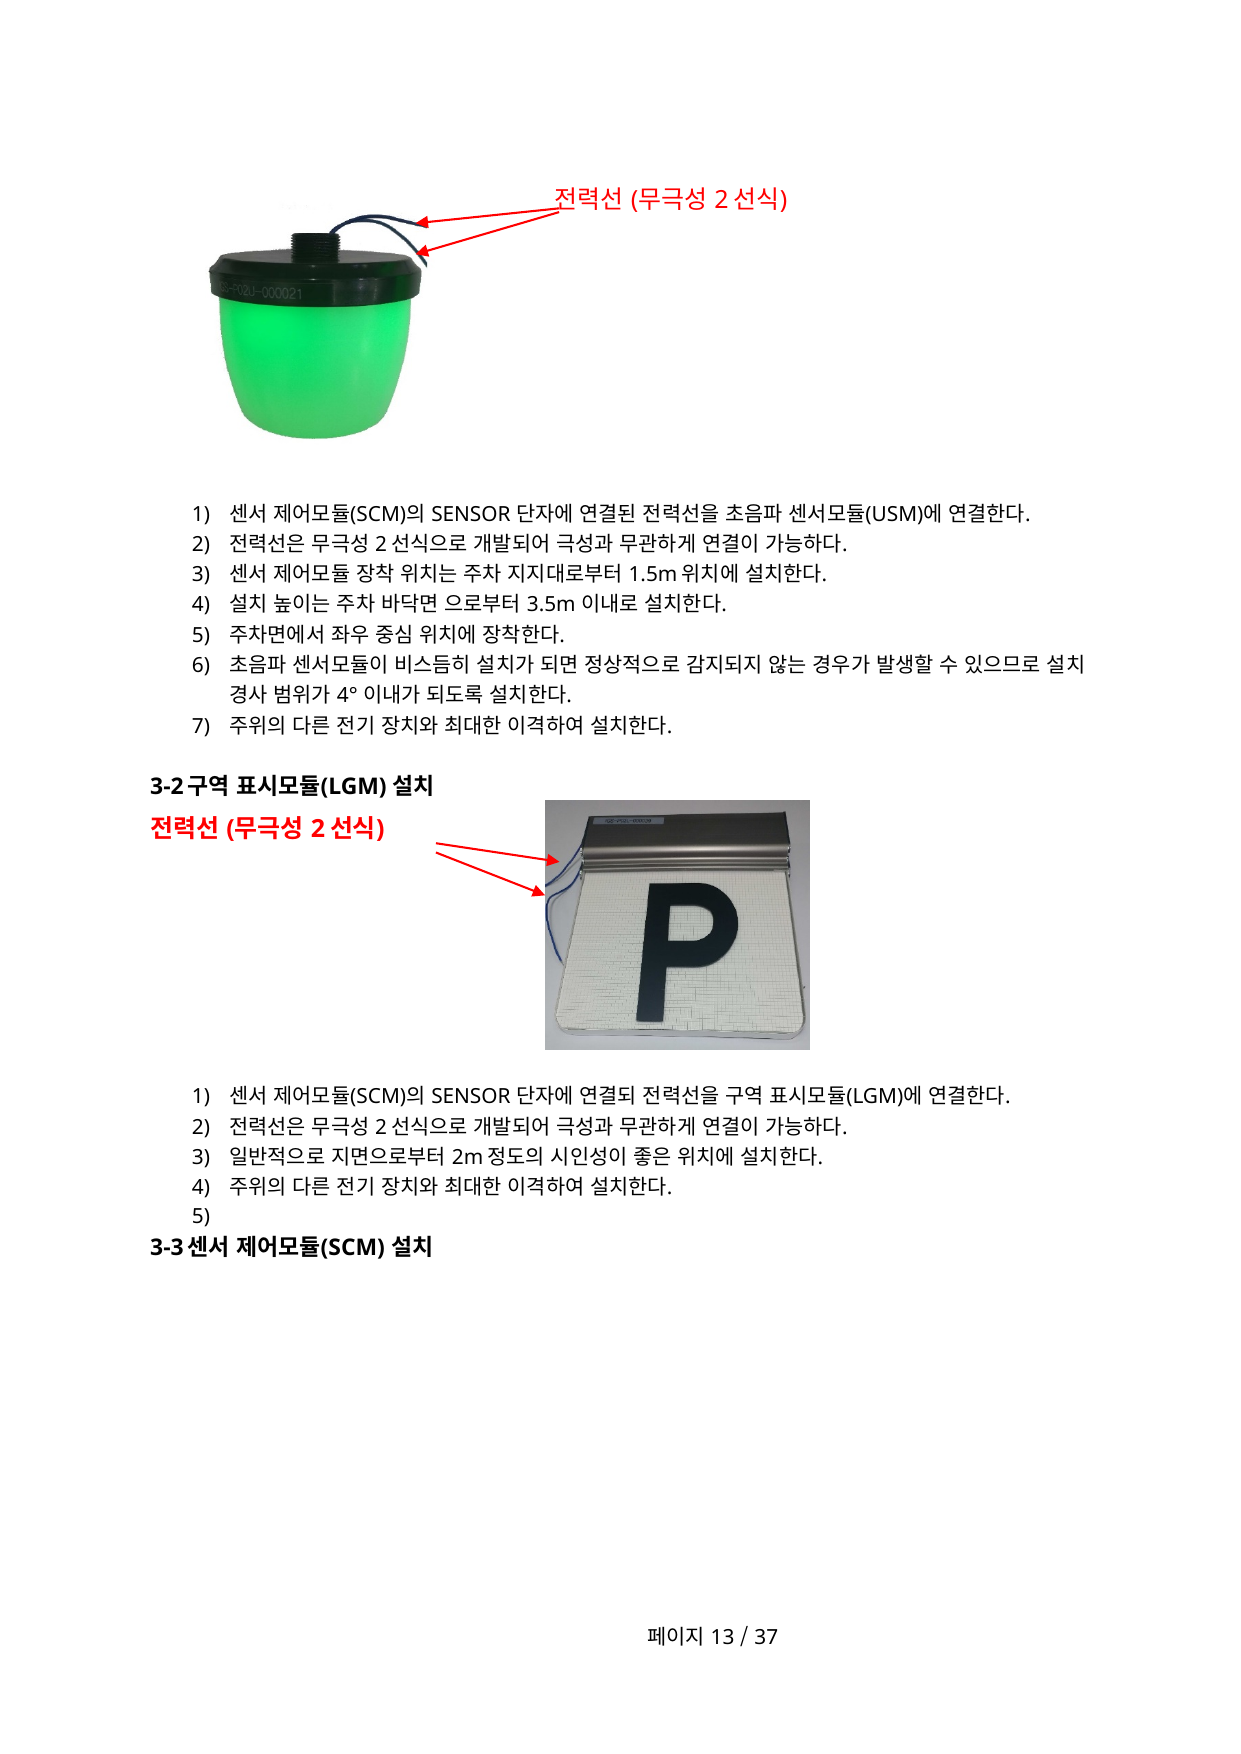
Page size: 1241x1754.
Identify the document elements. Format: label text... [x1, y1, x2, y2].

subtitle 구역 표시모듈(LGM) 설치 [150, 768, 1090, 801]
list 초음파 센서모듈이 비스듬히 설치가 되면 정상적으로 감지되지 않는 경우가 발생할 수 있으므로 설치 경사 범위가 4° 이내가 되도록 설치한다. [192, 648, 1090, 709]
list 전력선은 무극성 2선식으로 개발되어 극성과 무관하게 연결이 가능하다. [192, 1110, 1090, 1140]
picture [545, 800, 810, 1050]
list 센서 제어모듈 장착 위치는 주차 지지대로부터 1.5m위치에 설치한다. [192, 557, 1090, 588]
list 센서 제어모듈(SCM)의 SENSOR 단자에 연결된 전력선을 초음파 센서모듈(USM)에 연결한다. [192, 497, 1090, 527]
list 주차면에서 좌우 중심 위치에 장착한다. [192, 618, 1090, 648]
list 일반적으로 지면으로부터 2m정도의 시인성이 좋은 위치에 설치한다. [192, 1140, 1090, 1171]
list 주위의 다른 전기 장치와 최대한 이격하여 설치한다. [192, 709, 1090, 739]
list 주위의 다른 전기 장치와 최대한 이격하여 설치한다. [192, 1171, 1090, 1201]
list 센서 제어모듈(SCM)의 SENSOR 단자에 연결되 전력선을 구역 표시모듈(LGM)에 연결한다. [192, 1079, 1090, 1110]
subtitle 센서 제어모듈(SCM) 설치 [150, 1229, 1090, 1263]
list 설치 높이는 주차 바닥면 으로부터 3.5m 이내로 설치한다. [192, 588, 1090, 618]
picture [150, 177, 481, 469]
list 전력선은 무극성 2선식으로 개발되어 극성과 무관하게 연결이 가능하다. [192, 527, 1090, 557]
